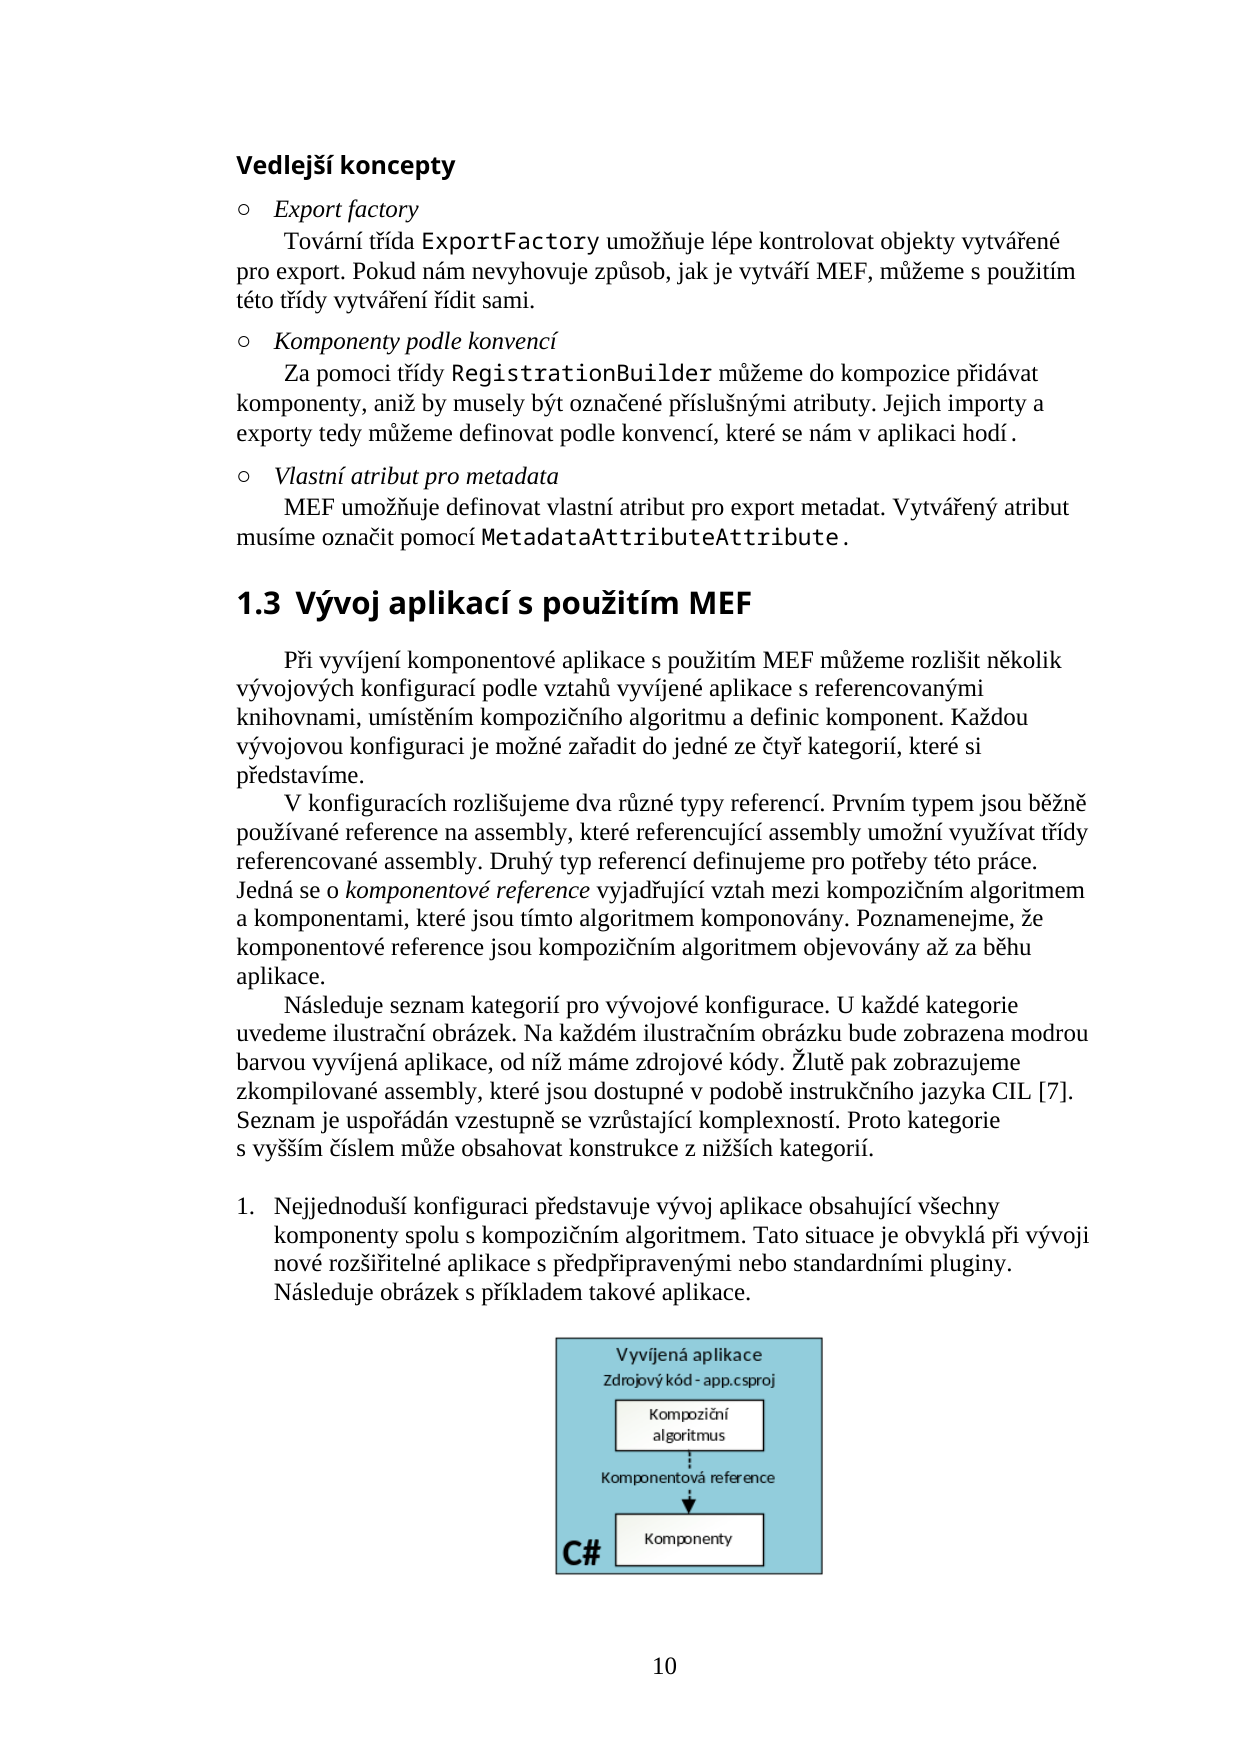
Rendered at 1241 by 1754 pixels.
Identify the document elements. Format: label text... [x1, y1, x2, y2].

list Nejjednoduší konfiguraci představuje vývoj aplikace obsahující všechny komponenty spolu s kompozičním algoritmem. Tato situace je obvyklá při vývoji nové rozšiřitelné aplikace s předpřipravenými nebo standardními pluginy. Následuje obrázek s příkladem takové aplikace. [236, 1191, 1092, 1306]
text Za pomoci třídy RegistrationBuilder můžeme do kompozice přidávat komponenty, aniž by musely být označené příslušnými atributy. Jejich importy a exporty tedy můžeme definovat podle konvencí, které se nám v aplikaci hodí. [236, 357, 1092, 448]
text Tovární třída ExportFactory umožňuje lépe kontrolovat objekty vytvářené pro export. Pokud nám nevyhovuje způsob, jak je vytváří MEF, můžeme s použitím této třídy vytváření řídit sami. [236, 225, 1092, 314]
list Vlastní atribut pro metadata [236, 461, 1092, 492]
list Komponenty podle konvencí [236, 326, 1092, 357]
text MEF umožňuje definovat vlastní atribut pro export metadat. Vytvářený atribut musíme označit pomocí MetadataAttributeAttribute. [236, 492, 1092, 552]
text Následuje seznam kategorií pro vývojové konfigurace. U každé kategorie uvedeme ilustrační obrázek. Na každém ilustračním obrázku bude zobrazena modrou barvou vyvíjená aplikace, od níž máme zdrojové kódy. Žlutě pak zobrazujeme zkompilované assembly, které jsou dostupné v podobě instrukčního jazyka CIL [7]. Seznam je uspořádán vzestupně se vzrůstající komplexností. Proto kategorie s vyšším číslem může obsahovat konstrukce z nižších kategorií. [236, 990, 1092, 1162]
subtitle Vývoj aplikací s použitím MEF [236, 581, 1092, 623]
list Export factory [236, 194, 1092, 225]
text Vedlejší koncepty [236, 148, 1092, 182]
text Při vyvíjení komponentové aplikace s použitím MEF můžeme rozlišit několik vývojových konfigurací podle vztahů vyvíjené aplikace s referencovanými knihovnami, umístěním kompozičního algoritmu a definic komponent. Každou vývojovou konfiguraci je možné zařadit do jedné ze čtyř kategorií, které si představíme. [236, 645, 1092, 788]
text V konfiguracích rozlišujeme dva různé typy referencí. Prvním typem jsou běžně používané reference na assembly, které referencující assembly umožní využívat třídy referencované assembly. Druhý typ referencí definujeme pro potřeby této práce. Jedná se o komponentové reference vyjadřující vztah mezi kompozičním algoritmem a komponentami, které jsou tímto algoritmem komponovány. Poznamenejme, že komponentové reference jsou kompozičním algoritmem objevovány až za běhu aplikace. [236, 788, 1092, 990]
